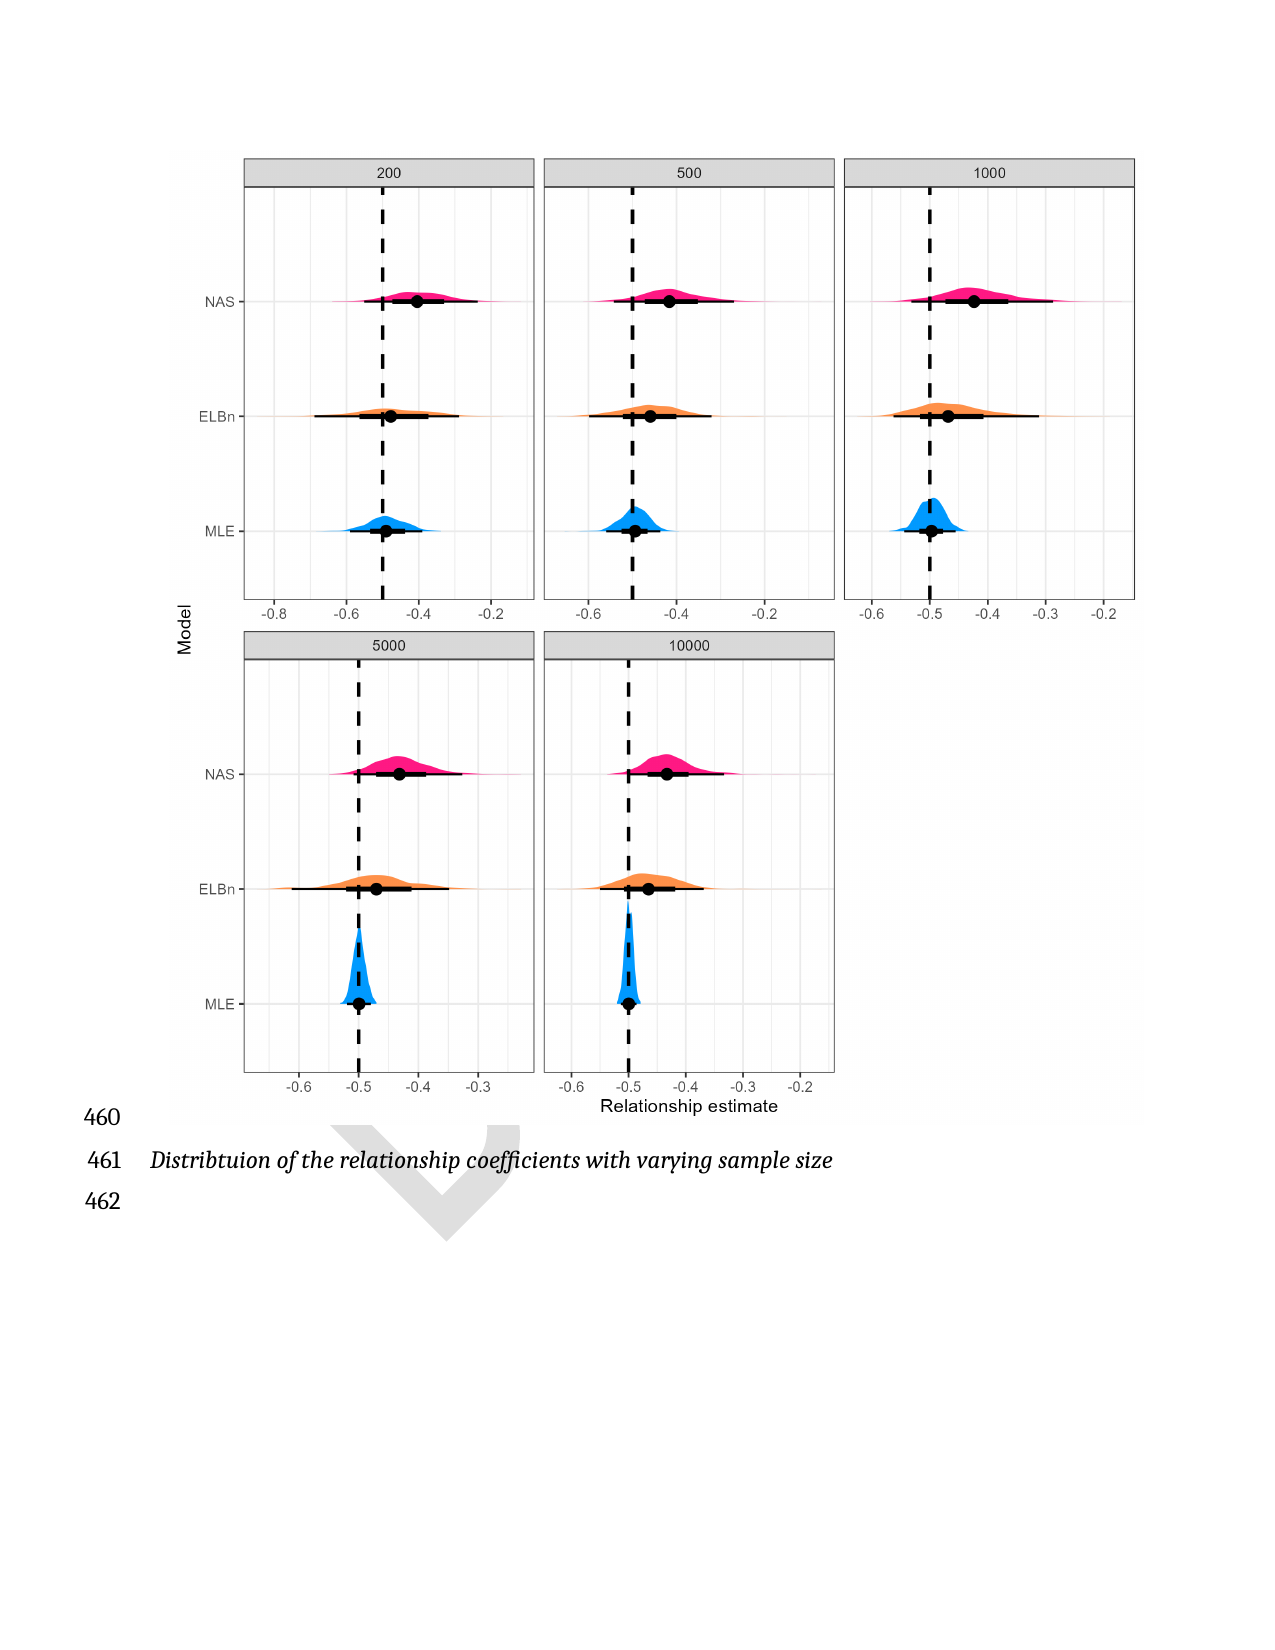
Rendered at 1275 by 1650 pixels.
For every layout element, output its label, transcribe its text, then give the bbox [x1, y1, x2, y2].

text Distribtuion of the relationship coefficients with varying sample size [150, 1146, 1125, 1174]
picture [168, 150, 1144, 1125]
